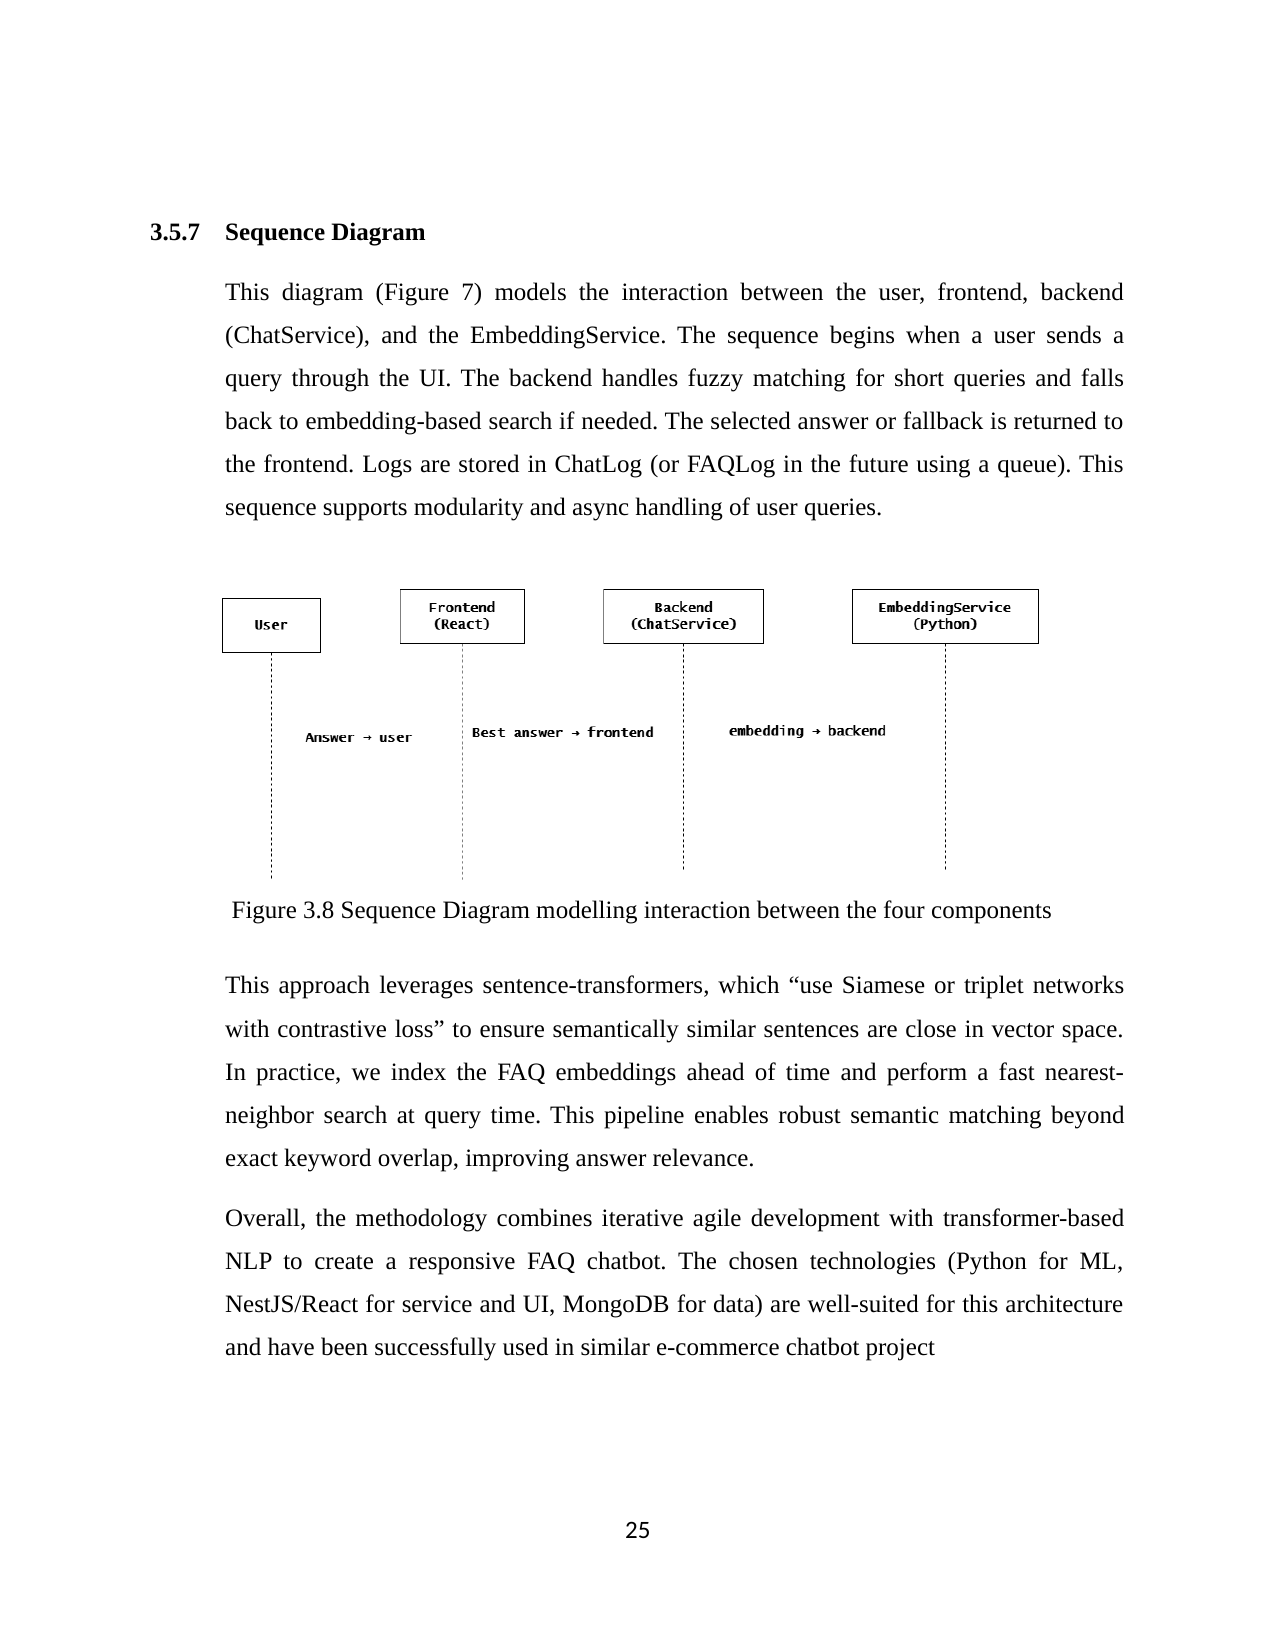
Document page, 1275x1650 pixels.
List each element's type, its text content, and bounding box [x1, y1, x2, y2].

text 3.5.7 Sequence Diagram [150, 217, 1125, 246]
picture [213, 552, 1070, 886]
text This approach leverages sentence-transformers, which “use Siamese or triplet networks with contrastive loss” to ensure semantically similar sentences are close in vector space. In practice, we index the FAQ embeddings ahead of time and perform a fast nearest-neighbor search at query time. This pipeline enables robust semantic matching beyond exact keyword overlap, improving answer relevance. [225, 971, 1125, 1172]
text Overall, the methodology combines iterative agile development with transformer-based NLP to create a responsive FAQ chatbot. The chosen technologies (Python for ML, NestJS/React for service and UI, MongoDB for data) are well-suited for this architecture and have been successfully used in similar e-commerce chatbot project [225, 1203, 1125, 1361]
text This diagram (Figure 7) models the interaction between the user, frontend, backend (ChatService), and the EmbeddingService. The sequence begins when a user sends a query through the UI. The backend handles fuzzy matching for short queries and falls back to embedding-based search if needed. The selected answer or fallback is returned to the frontend. Logs are stored in ChatLog (or FAQLog in the future using a queue). This sequence supports modularity and async handling of user queries. [225, 277, 1125, 521]
